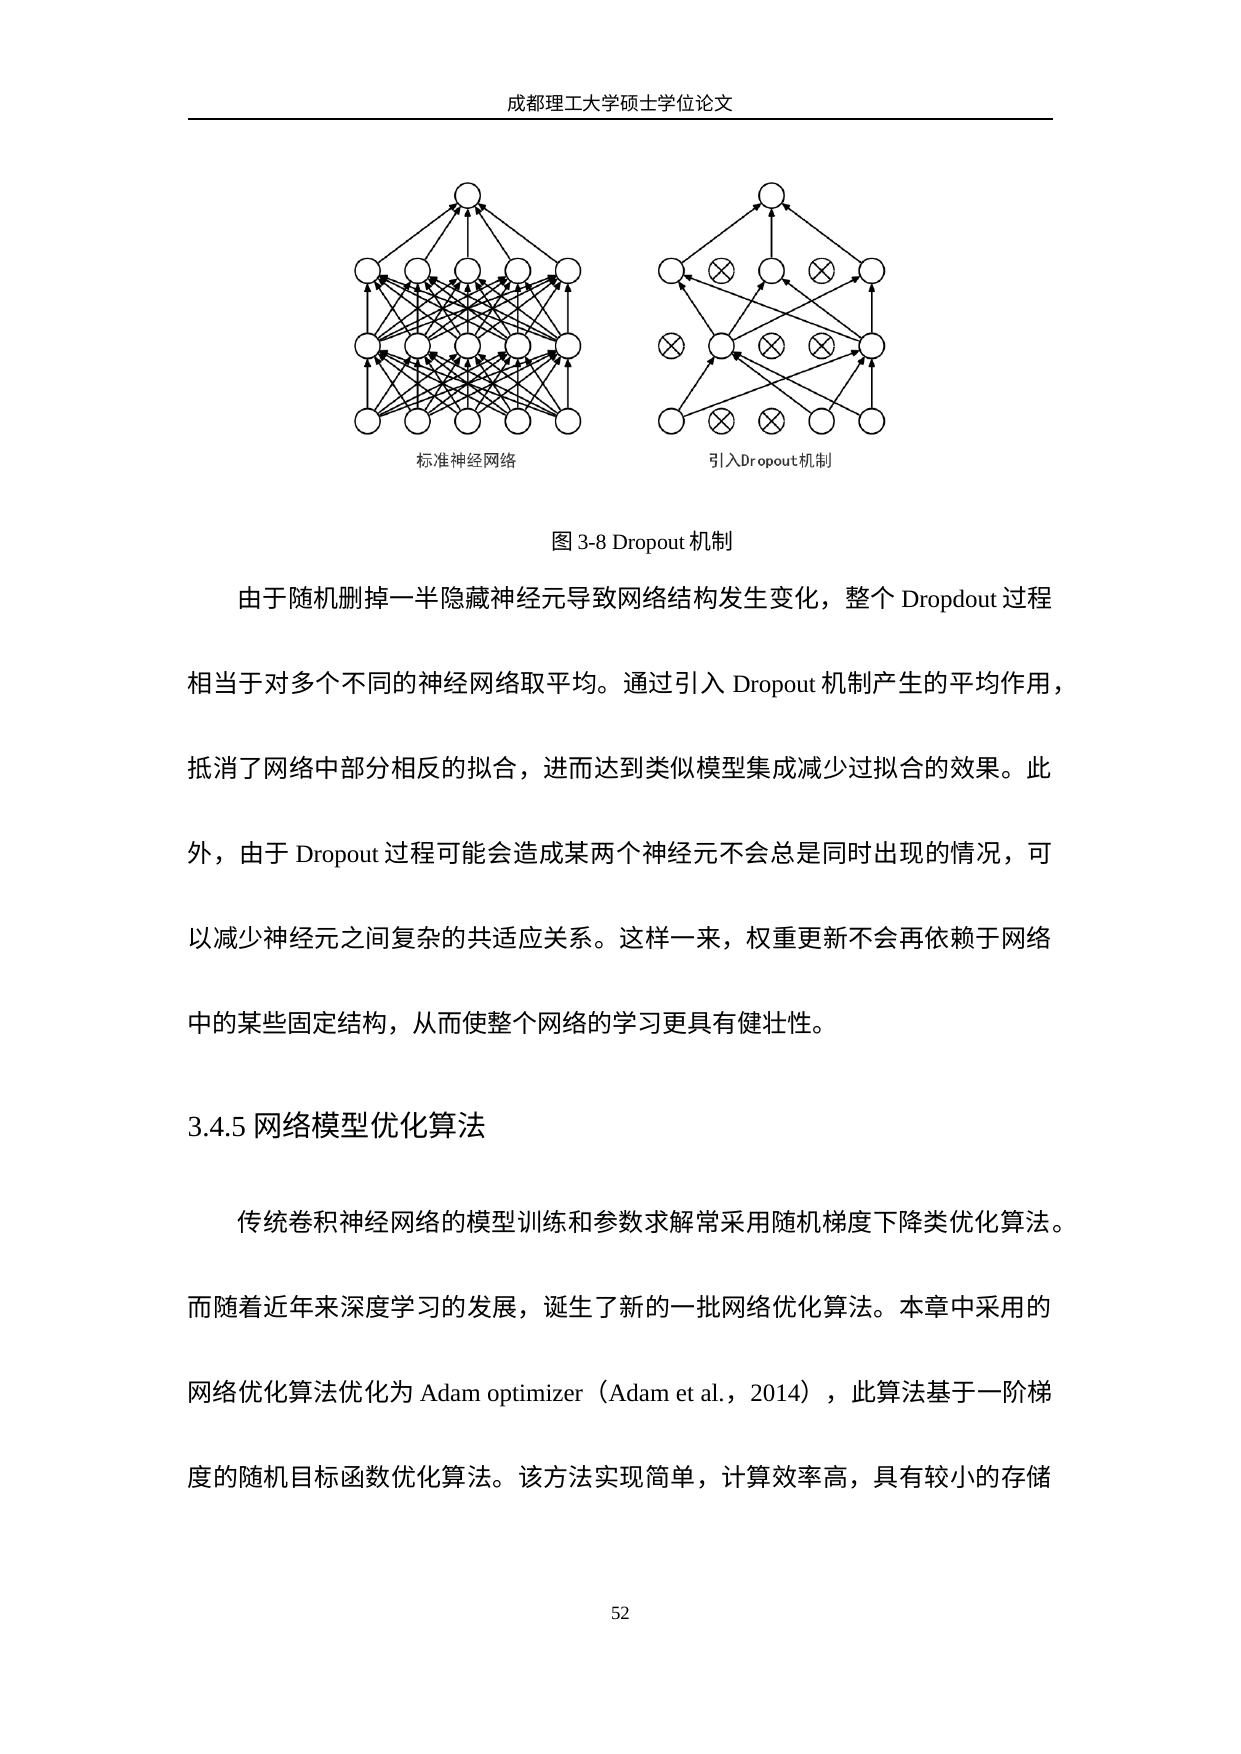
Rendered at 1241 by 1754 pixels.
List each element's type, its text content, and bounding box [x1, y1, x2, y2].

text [187, 1187, 1053, 1509]
picture [298, 165, 942, 478]
subtitle 3.4.5 网络模型优化算法 [187, 1089, 1053, 1157]
subtitle 图3-8 Dropout机制 [187, 523, 1053, 557]
text 由于随机删掉一半隐藏神经元导致网络结构发生变化，整个Dropdout过程相当于对多个不同的神经网络取平均。通过引入Dropout机制产生的平均作用，抵消了网络中部分相反的拟合，进而达到类似模型集成减少过拟合的效果。此外，由于Dropout过程可能会造成某两个神经元不会总是同时出现的情况，可以减少神经元之间复杂的共适应关系。这样一来，权重更新不会再依赖于网络中的某些固定结构，从而使整个网络的学习更具有健壮性。 [187, 563, 1053, 1055]
